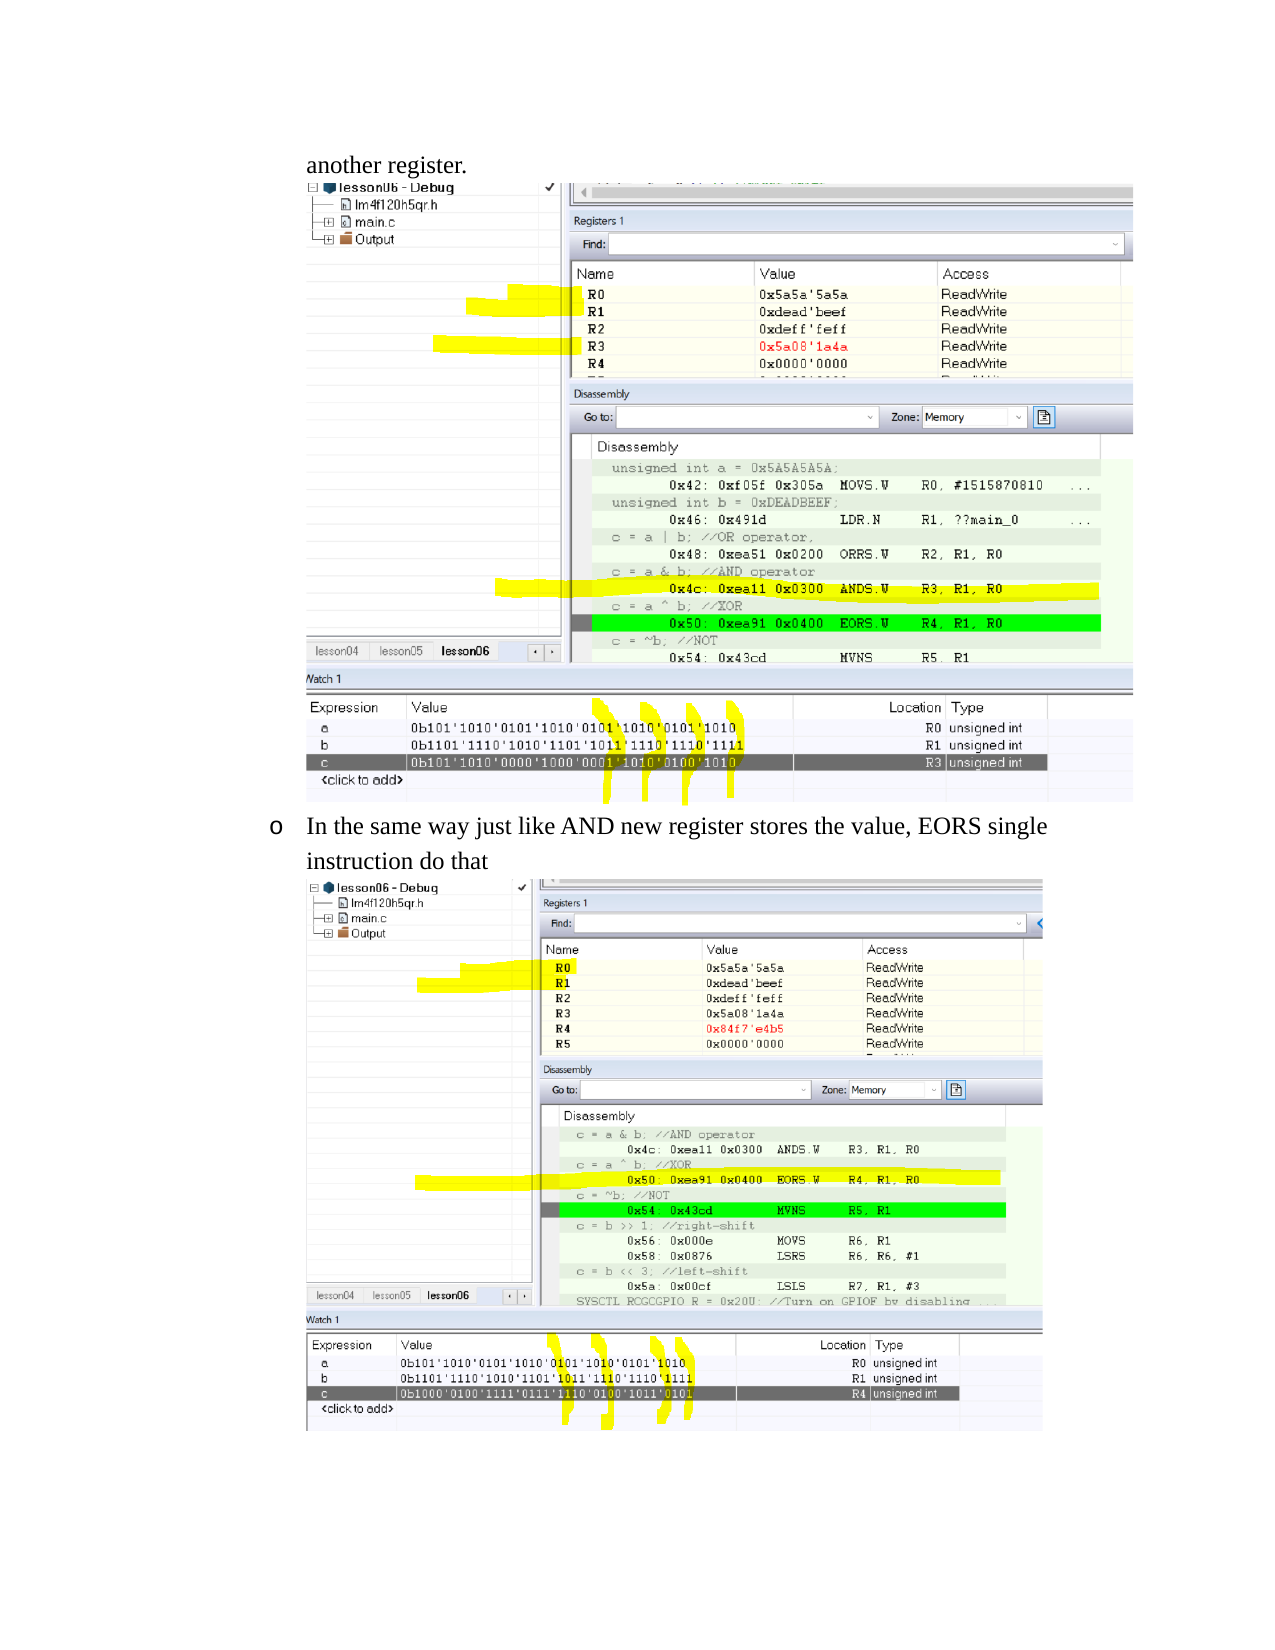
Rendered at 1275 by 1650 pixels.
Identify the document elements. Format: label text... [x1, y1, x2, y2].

picture [306, 183, 1134, 806]
picture [306, 879, 1043, 1431]
